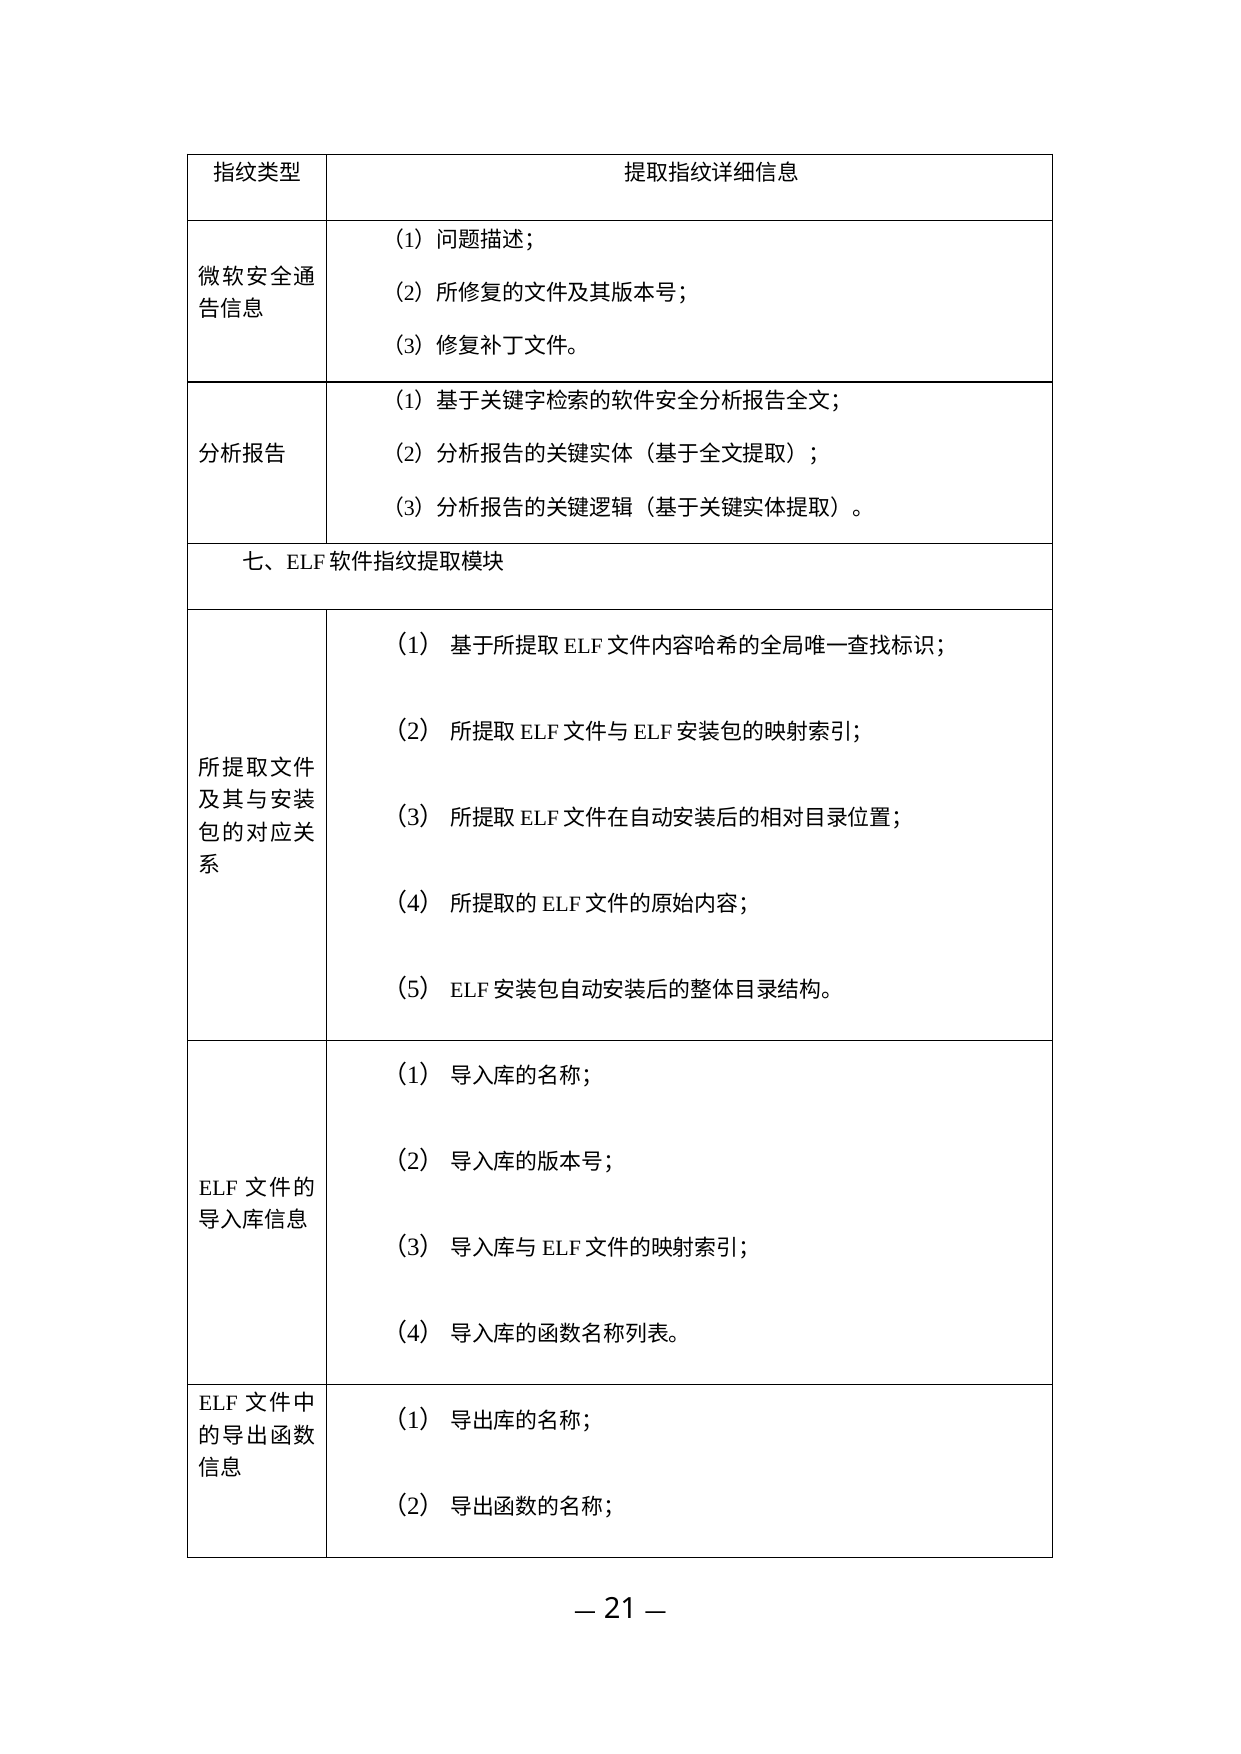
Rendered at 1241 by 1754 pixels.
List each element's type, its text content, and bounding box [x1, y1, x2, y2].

table_header 指纹类型 [188, 155, 326, 220]
table_cell ELF文件的导入库信息 [188, 1041, 326, 1384]
table_cell 分析报告 [188, 383, 326, 542]
table_cell 微软安全通告信息 [188, 221, 326, 381]
table_cell ELF文件中的导出函数信息 [188, 1385, 326, 1557]
table_cell 问题描述； 所修复的文件及其版本号； 修复补丁文件。 [327, 221, 1052, 381]
table_header 提取指纹详细信息 [327, 155, 1052, 220]
table_cell 七、ELF软件指纹提取模块 [188, 544, 1052, 609]
table_cell 基于所提取ELF文件内容哈希的全局唯一查找标识； 所提取ELF文件与ELF安装包的映射索引； 所提取ELF文件在自动安装后的相对目录位置； 所提取的ELF文件的原始内容； ELF安装包自动安装后的整体目录结构。 [327, 610, 1052, 1039]
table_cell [327, 1385, 1052, 1557]
table_cell 所提取文件及其与安装包的对应关系 [188, 610, 326, 1039]
table_cell 导入库的名称； 导入库的版本号； 导入库与ELF文件的映射索引； 导入库的函数名称列表。 [327, 1041, 1052, 1384]
table_cell 基于关键字检索的软件安全分析报告全文； 分析报告的关键实体（基于全文提取）； 分析报告的关键逻辑（基于关键实体提取）。 [327, 383, 1052, 542]
